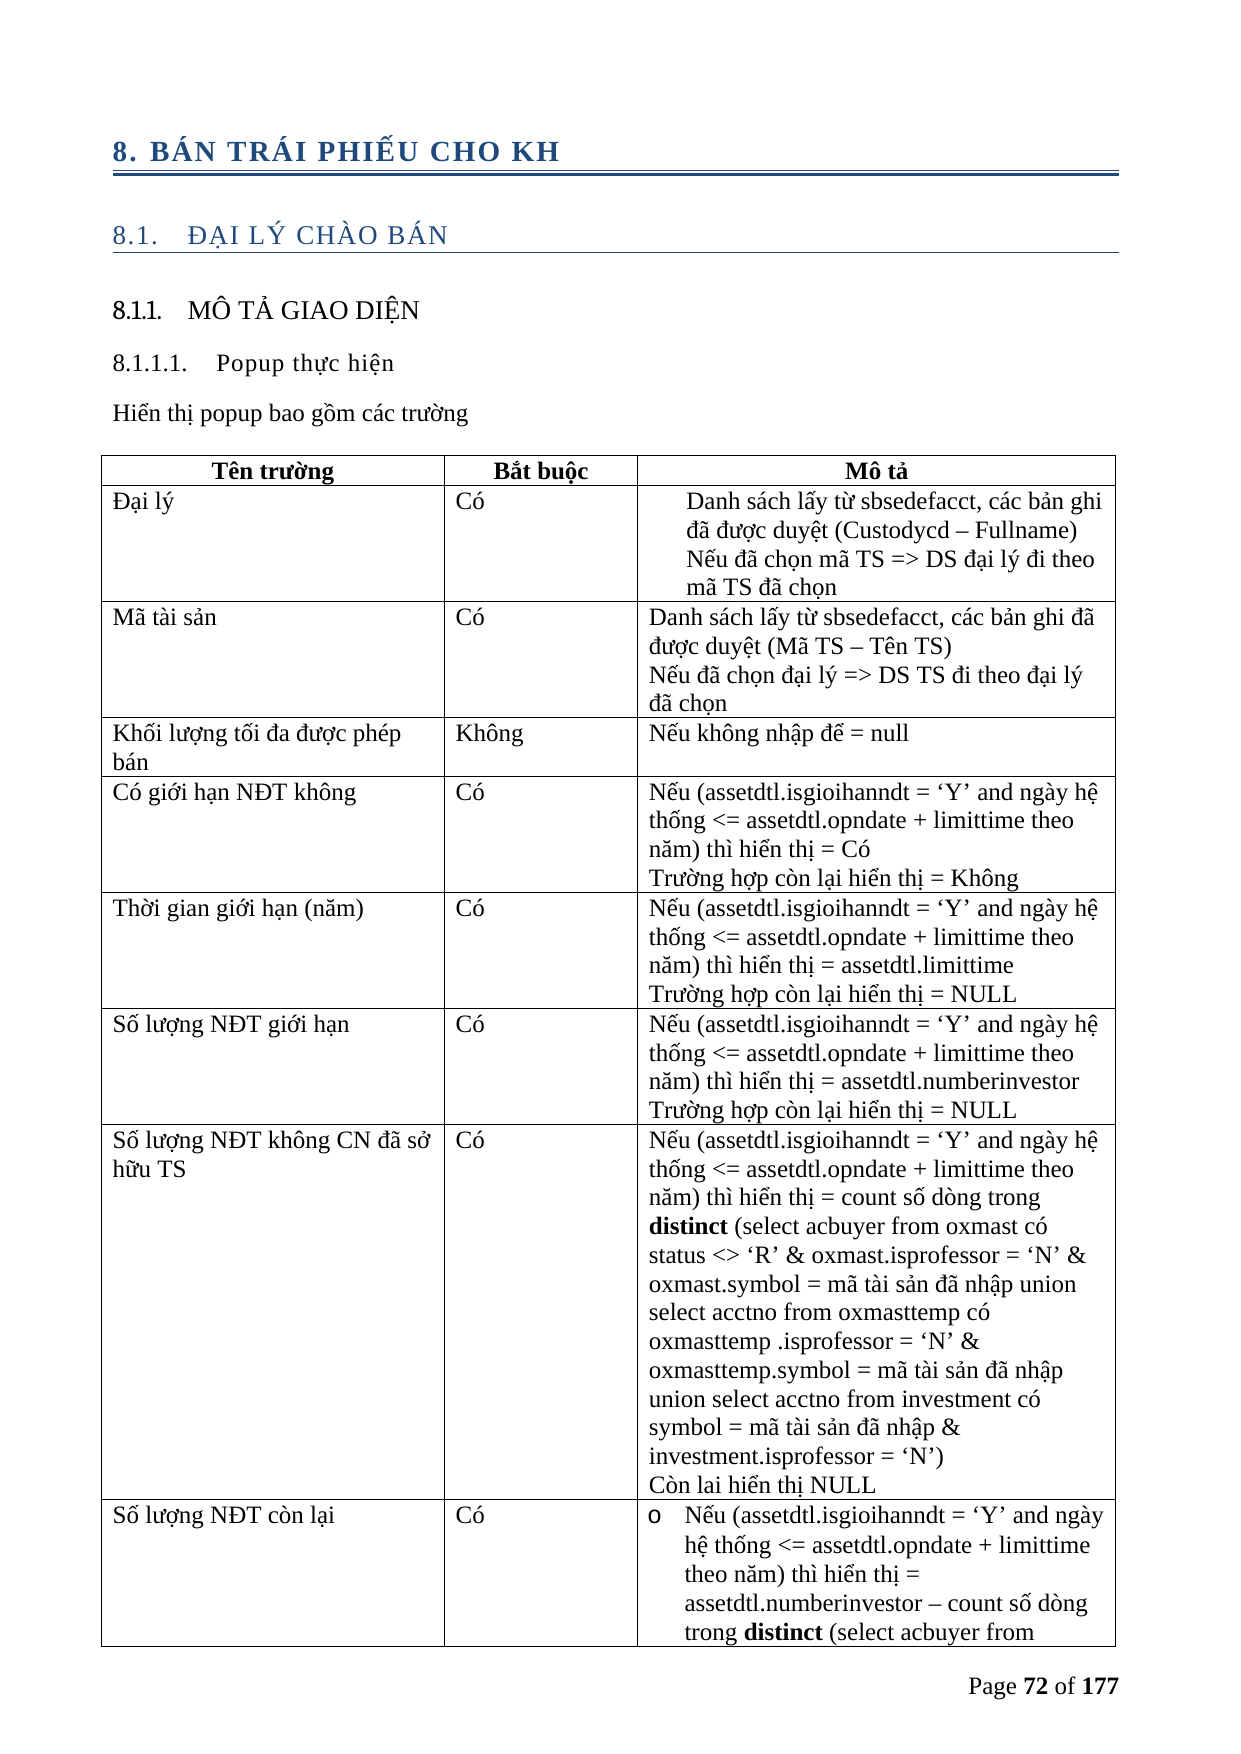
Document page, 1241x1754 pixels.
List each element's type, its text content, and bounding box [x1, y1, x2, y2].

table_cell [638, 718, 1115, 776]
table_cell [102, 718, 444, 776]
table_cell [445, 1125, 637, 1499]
subtitle Mô tả giao diện [112, 294, 1119, 326]
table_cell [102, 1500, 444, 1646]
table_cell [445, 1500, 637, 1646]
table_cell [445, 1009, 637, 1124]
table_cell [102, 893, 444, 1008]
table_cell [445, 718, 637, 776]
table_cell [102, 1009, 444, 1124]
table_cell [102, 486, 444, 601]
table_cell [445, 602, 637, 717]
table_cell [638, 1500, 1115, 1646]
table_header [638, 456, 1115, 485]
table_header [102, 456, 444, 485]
subtitle Popup thực hiện [112, 348, 1119, 377]
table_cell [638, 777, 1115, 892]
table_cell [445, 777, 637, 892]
subtitle Bán trái phiếu cho KH [112, 134, 1119, 176]
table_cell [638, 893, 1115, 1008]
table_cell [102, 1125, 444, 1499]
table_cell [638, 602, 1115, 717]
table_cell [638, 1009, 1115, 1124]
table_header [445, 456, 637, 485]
text Hiển thị popup bao gồm các trường [112, 398, 1119, 427]
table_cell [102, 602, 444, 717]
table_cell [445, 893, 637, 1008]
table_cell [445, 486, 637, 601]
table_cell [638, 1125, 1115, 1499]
subtitle Đại lý chào bán [112, 219, 1119, 253]
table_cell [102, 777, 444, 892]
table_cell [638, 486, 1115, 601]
